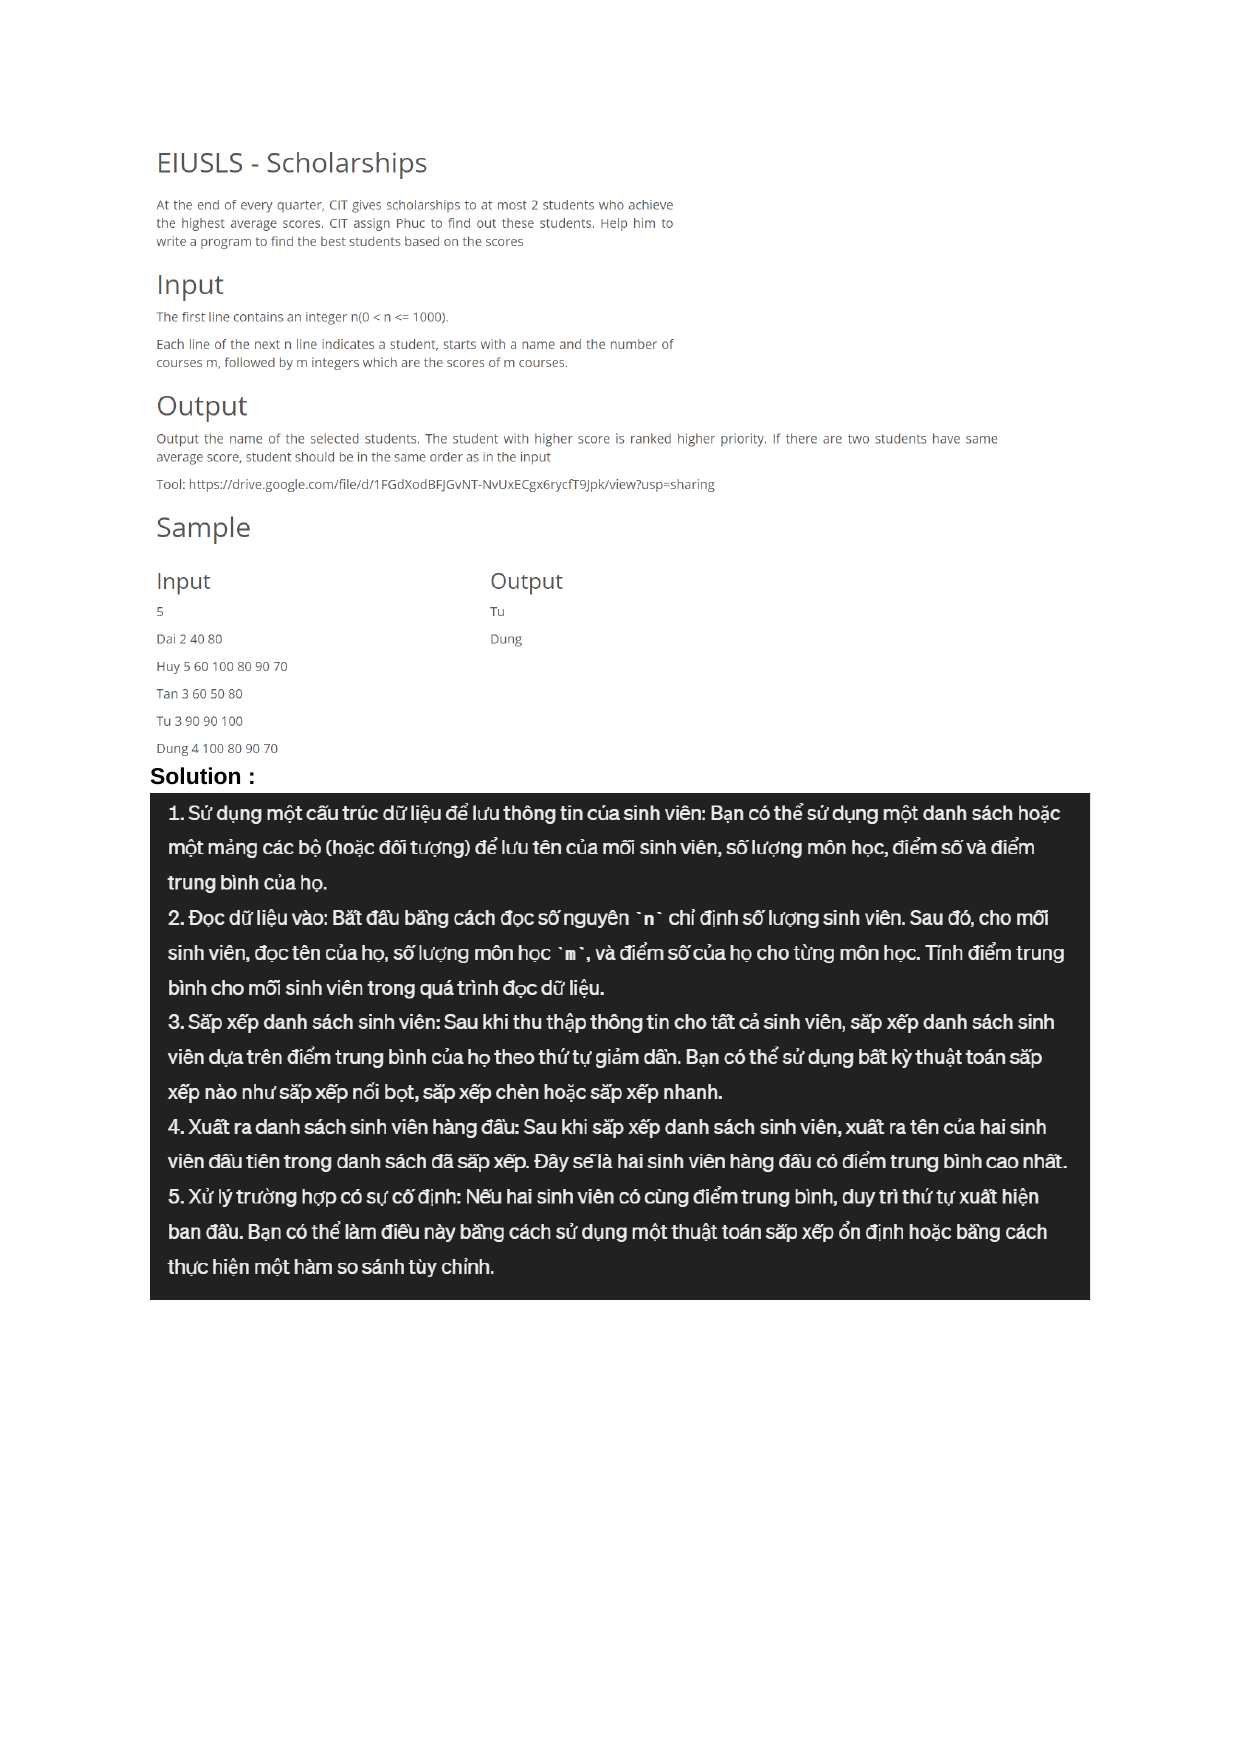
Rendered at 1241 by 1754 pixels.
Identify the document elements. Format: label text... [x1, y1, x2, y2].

text Solution : [150, 763, 1090, 789]
picture [150, 793, 1091, 1300]
picture [150, 150, 1001, 759]
